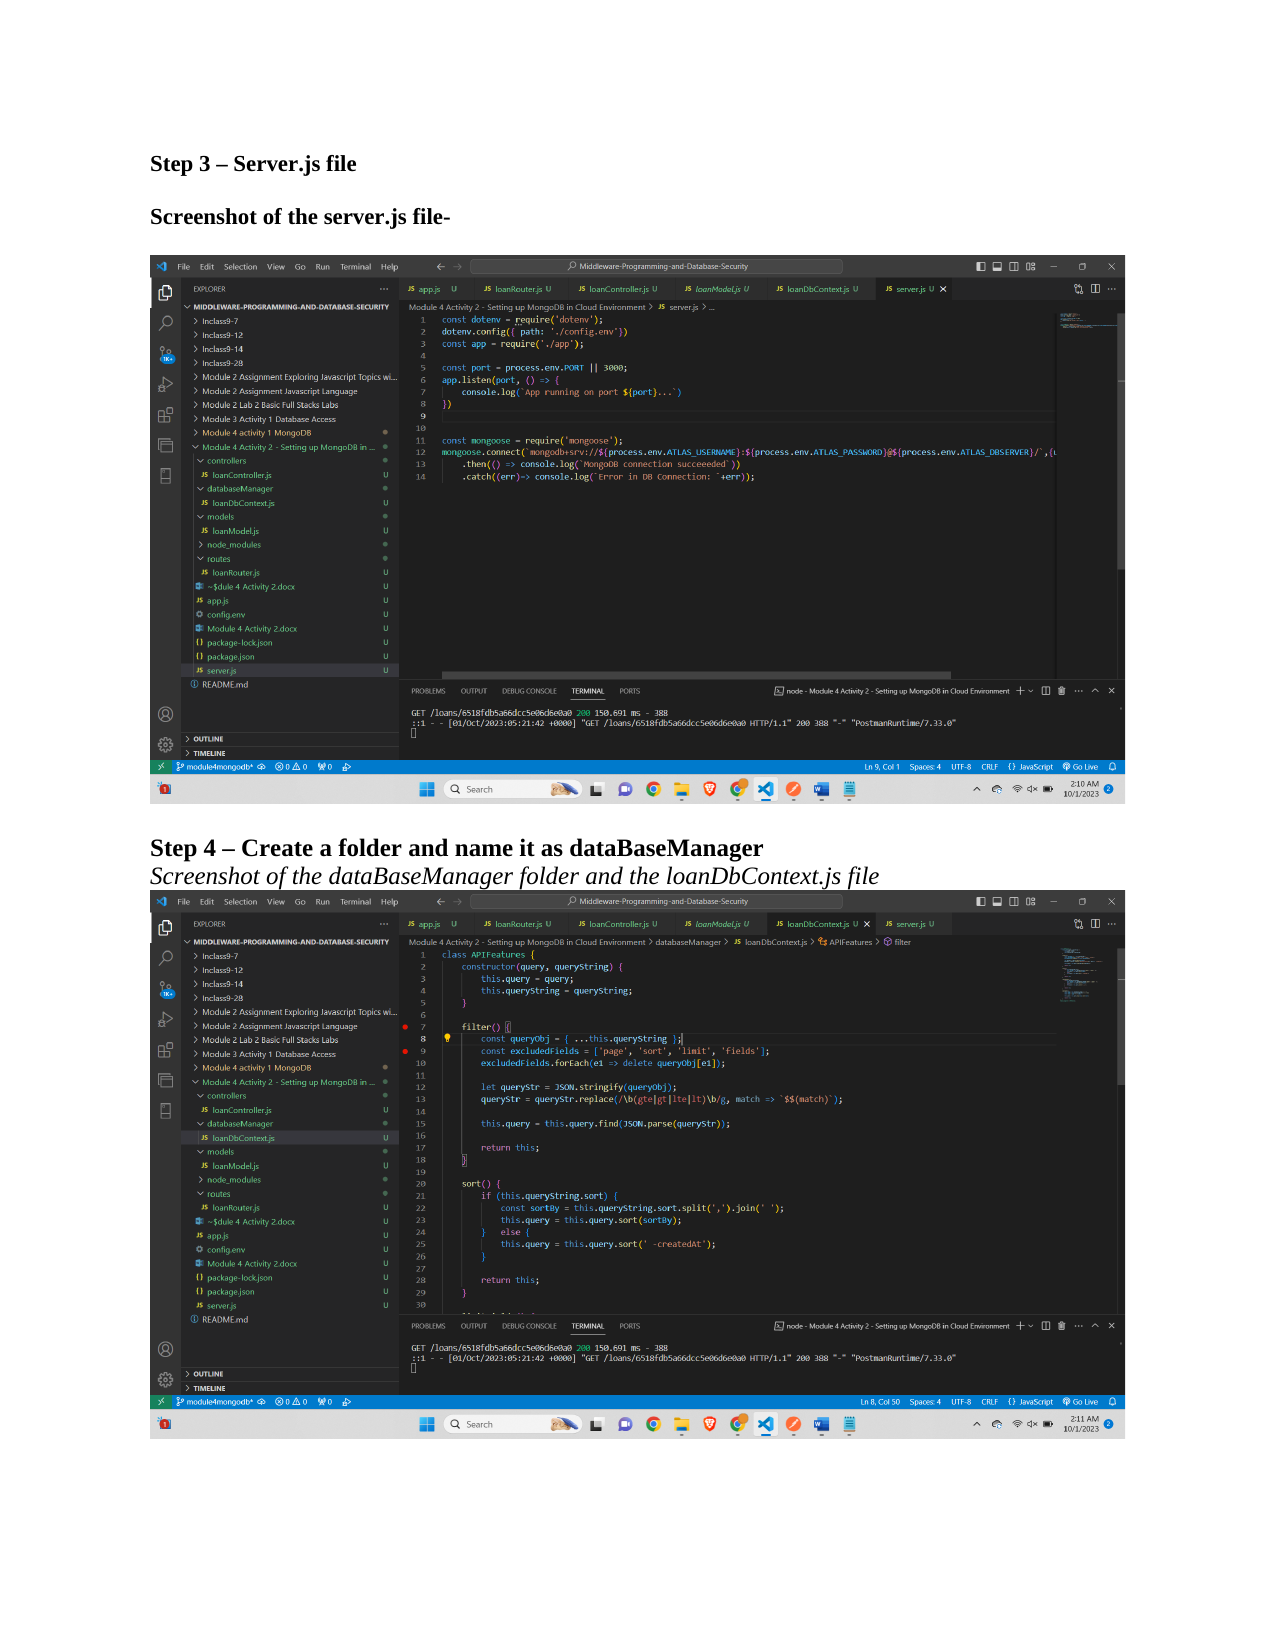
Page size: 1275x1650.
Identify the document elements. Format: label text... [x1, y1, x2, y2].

picture [150, 890, 1125, 1439]
text Screenshot of the server.js file- [150, 203, 1125, 229]
picture [150, 255, 1125, 804]
text Screenshot of the dataBaseManager folder and the loanDbContext.js file [150, 861, 1125, 890]
text Step 4 – Create a folder and name it as dataBaseManager [150, 833, 1125, 861]
text Step 3 – Server.js file [150, 150, 1125, 176]
